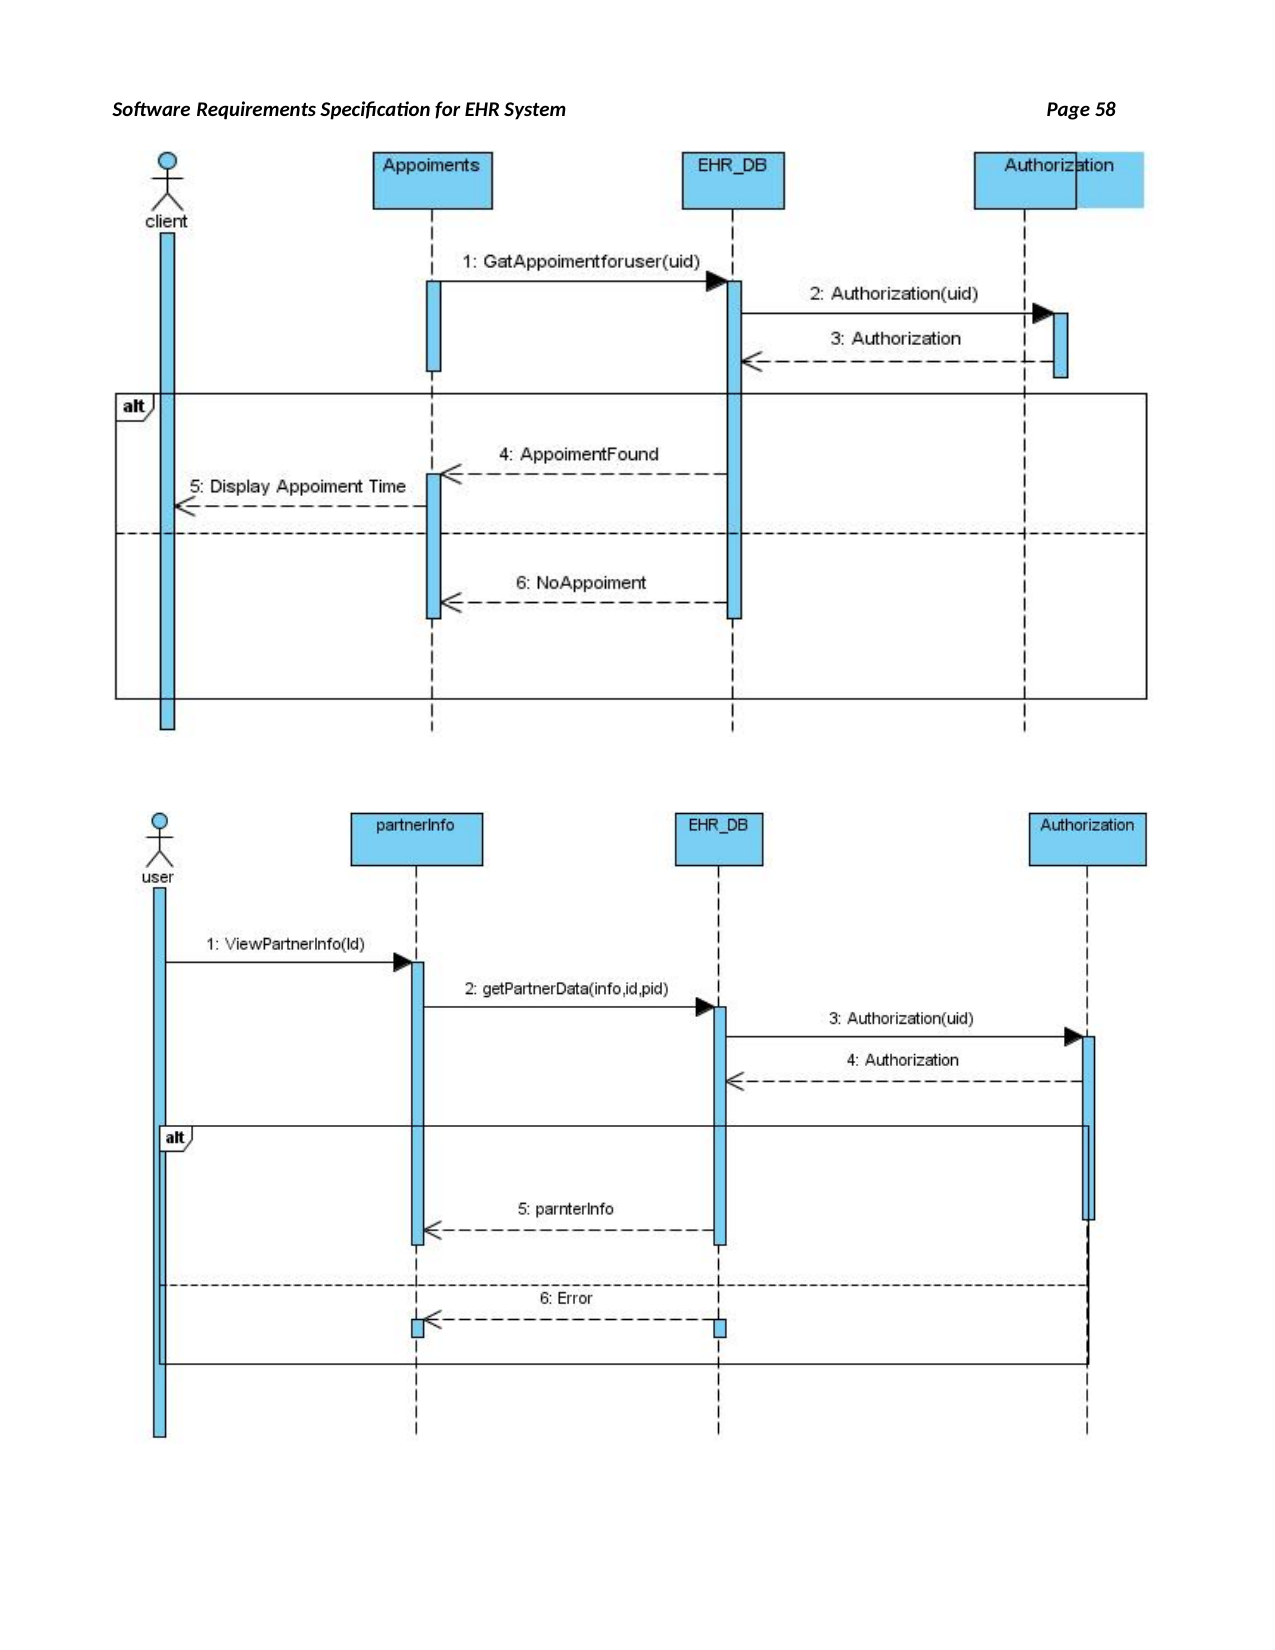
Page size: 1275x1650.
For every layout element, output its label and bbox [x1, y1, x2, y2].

picture [112, 150, 1153, 737]
picture [112, 811, 1153, 1444]
